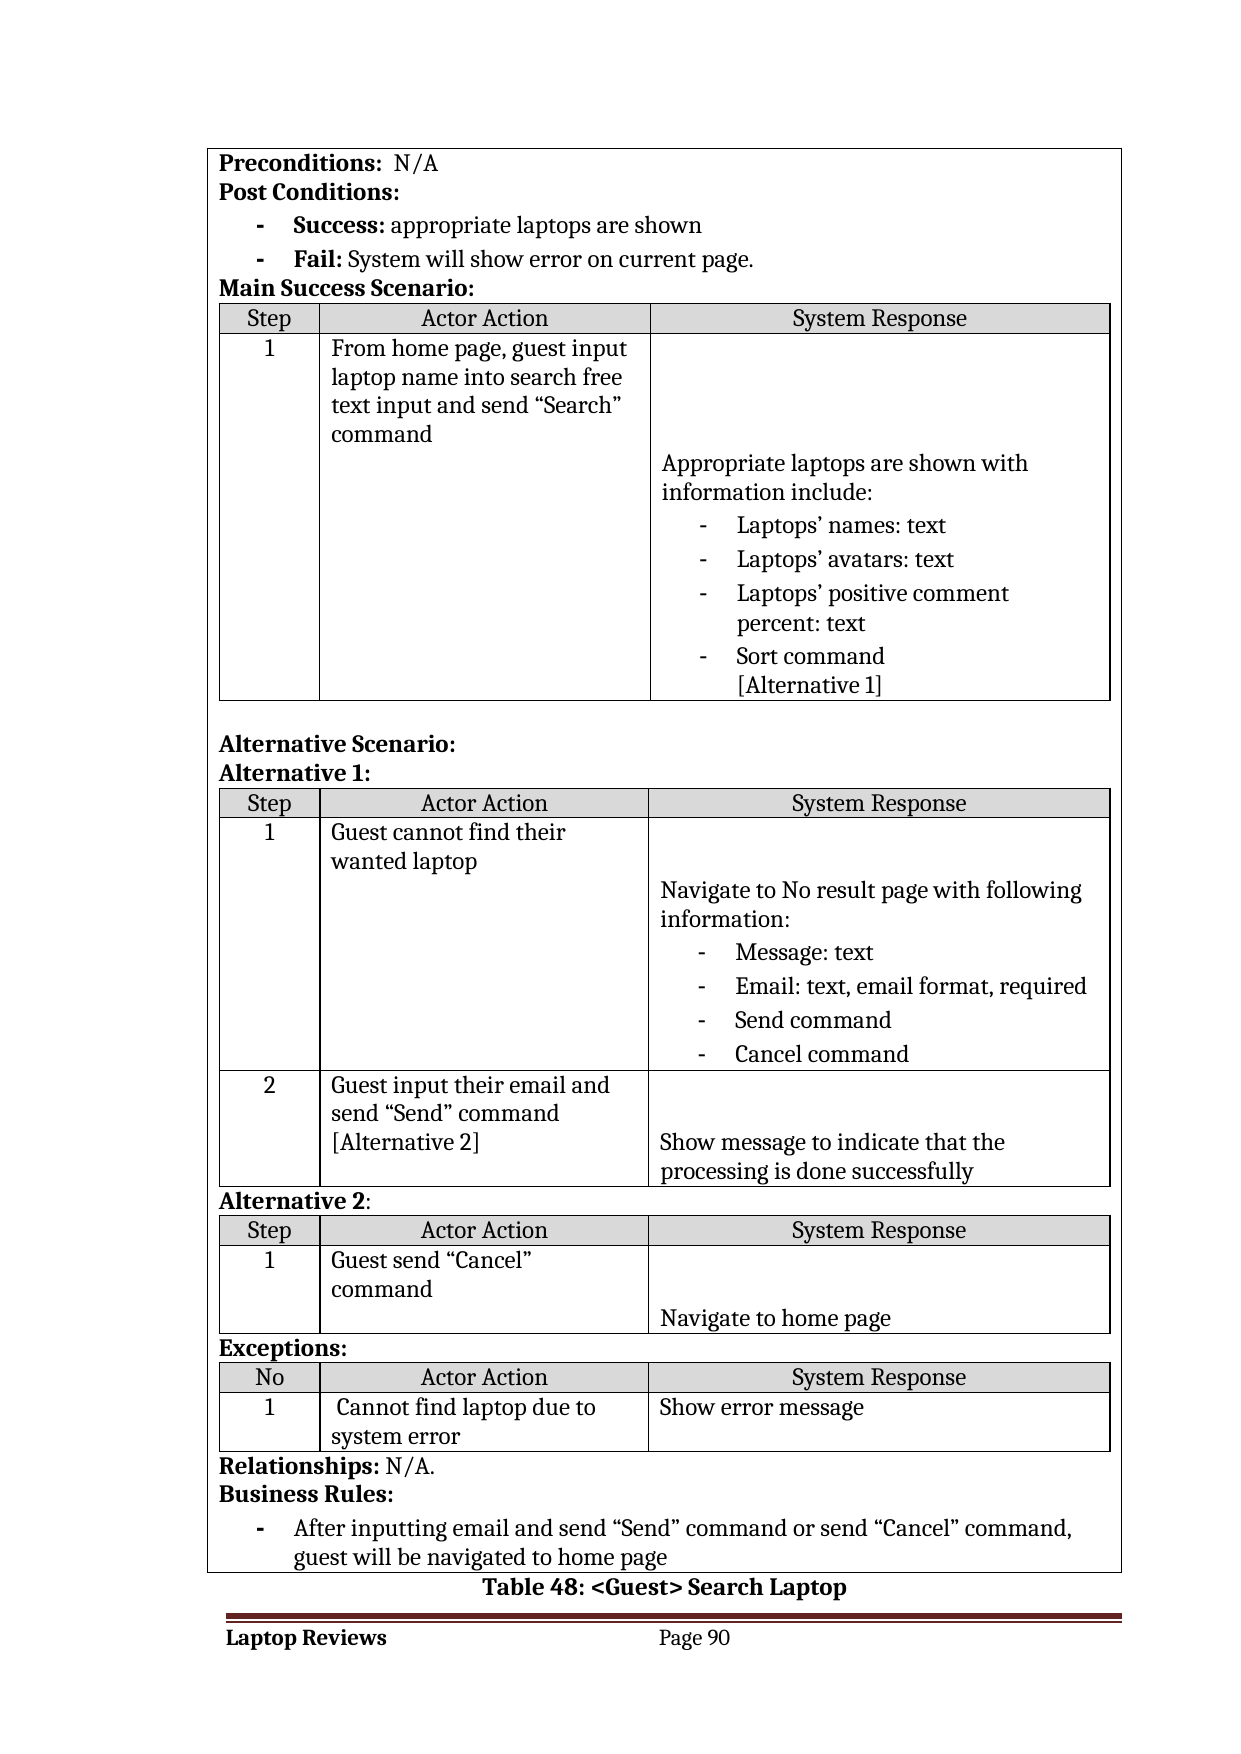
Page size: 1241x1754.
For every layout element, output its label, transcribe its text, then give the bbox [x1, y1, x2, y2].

text Table 48: <Guest> Search Laptop [207, 1573, 1122, 1602]
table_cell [208, 149, 1121, 1572]
